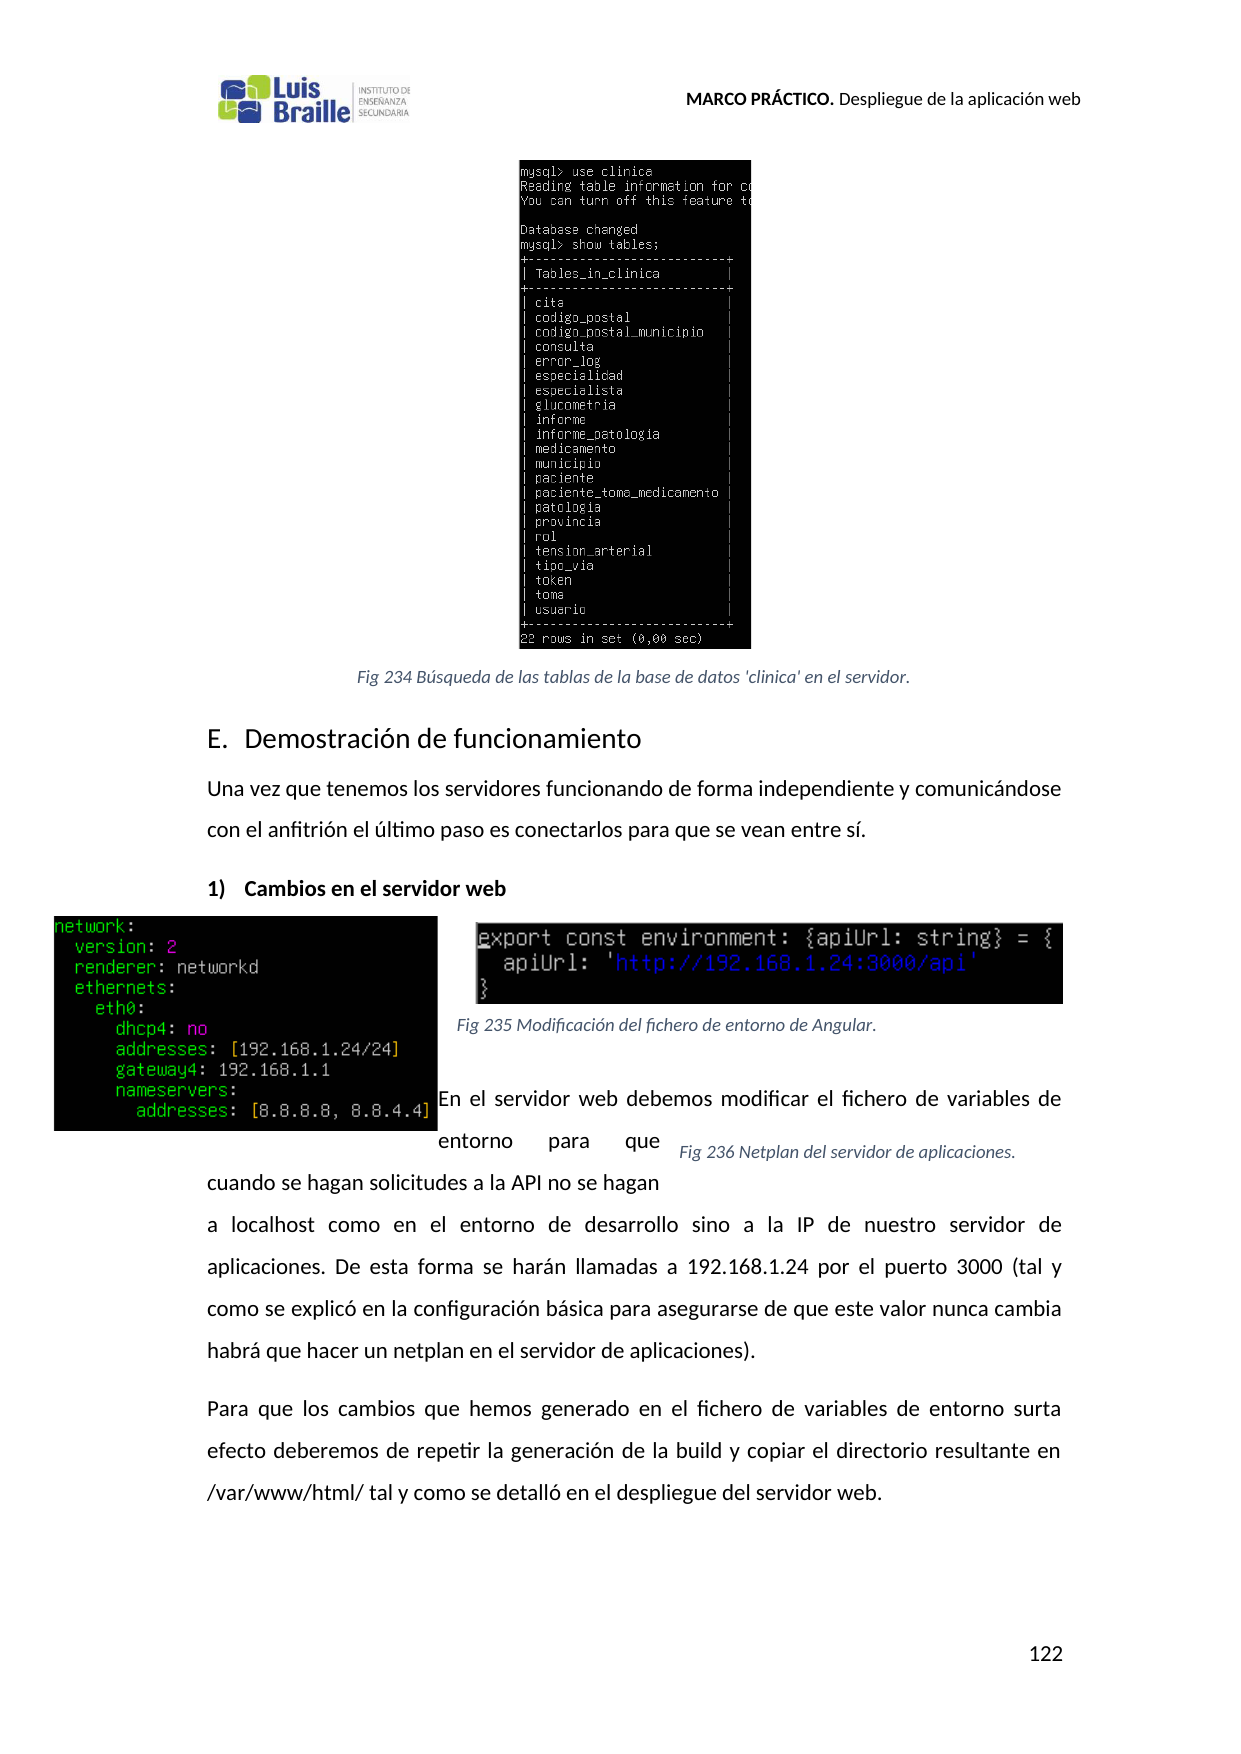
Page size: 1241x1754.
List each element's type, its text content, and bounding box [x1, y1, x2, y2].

text Fig 234 Búsqueda de las tablas de la base de datos 'clinica' en el servidor. [207, 665, 1063, 688]
picture [518, 160, 752, 649]
picture [53, 916, 438, 1131]
list Demostración de funcionamiento [207, 720, 1063, 756]
text Para que los cambios que hemos generado en el fichero de variables de entorno surta efecto deberemos de repetir la generación de la build y copiar el directorio resultante en /var/www/html/ tal y como se detalló en el despliegue del servidor web. [207, 1394, 1063, 1507]
text Una vez que tenemos los servidores funcionando de forma independiente y comunicándose con el anfitrión el último paso es conectarlos para que se vean entre sí. [207, 774, 1063, 844]
picture [475, 922, 1063, 1004]
text En el servidor web debemos modificar el fichero de variables de entorno para que cuando se hagan solicitudes a la API no se hagan a localhost como en el entorno de desarrollo sino a la IP de nuestro servidor de aplicaciones. De esta forma se harán llamadas a 192.168.1.24 por el puerto 3000 (tal y como se explicó en la configuración básica para asegurarse de que este valor nunca cambia habrá que hacer un netplan en el servidor de aplicaciones). [207, 916, 1063, 1364]
list Cambios en el servidor web [207, 874, 1063, 902]
